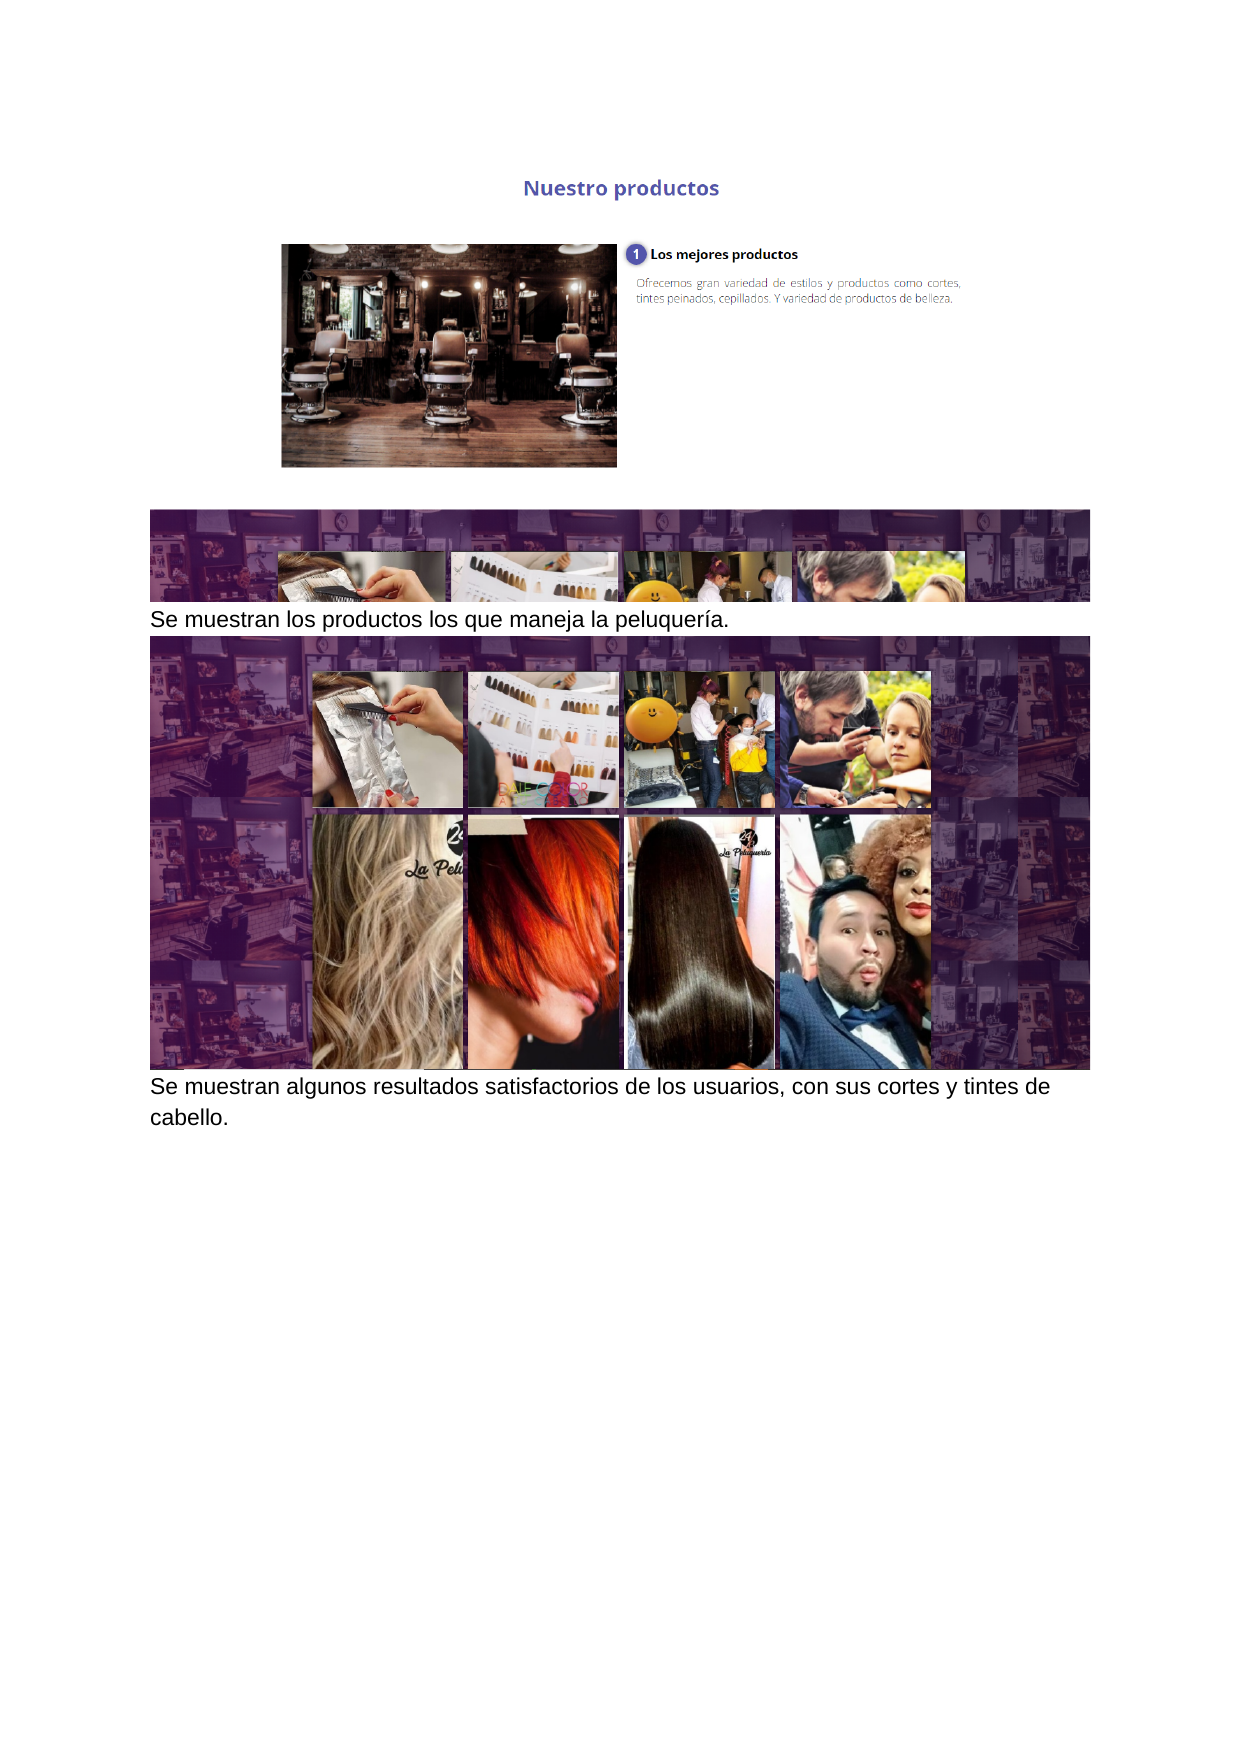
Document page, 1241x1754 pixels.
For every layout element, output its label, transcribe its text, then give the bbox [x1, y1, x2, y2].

picture [150, 150, 1091, 602]
picture [150, 636, 1091, 1070]
text Se muestran los productos los que maneja la peluquería. [150, 606, 1090, 632]
text Se muestran algunos resultados satisfactorios de los usuarios, con sus cortes y tintes de cabello. [150, 1073, 1090, 1130]
